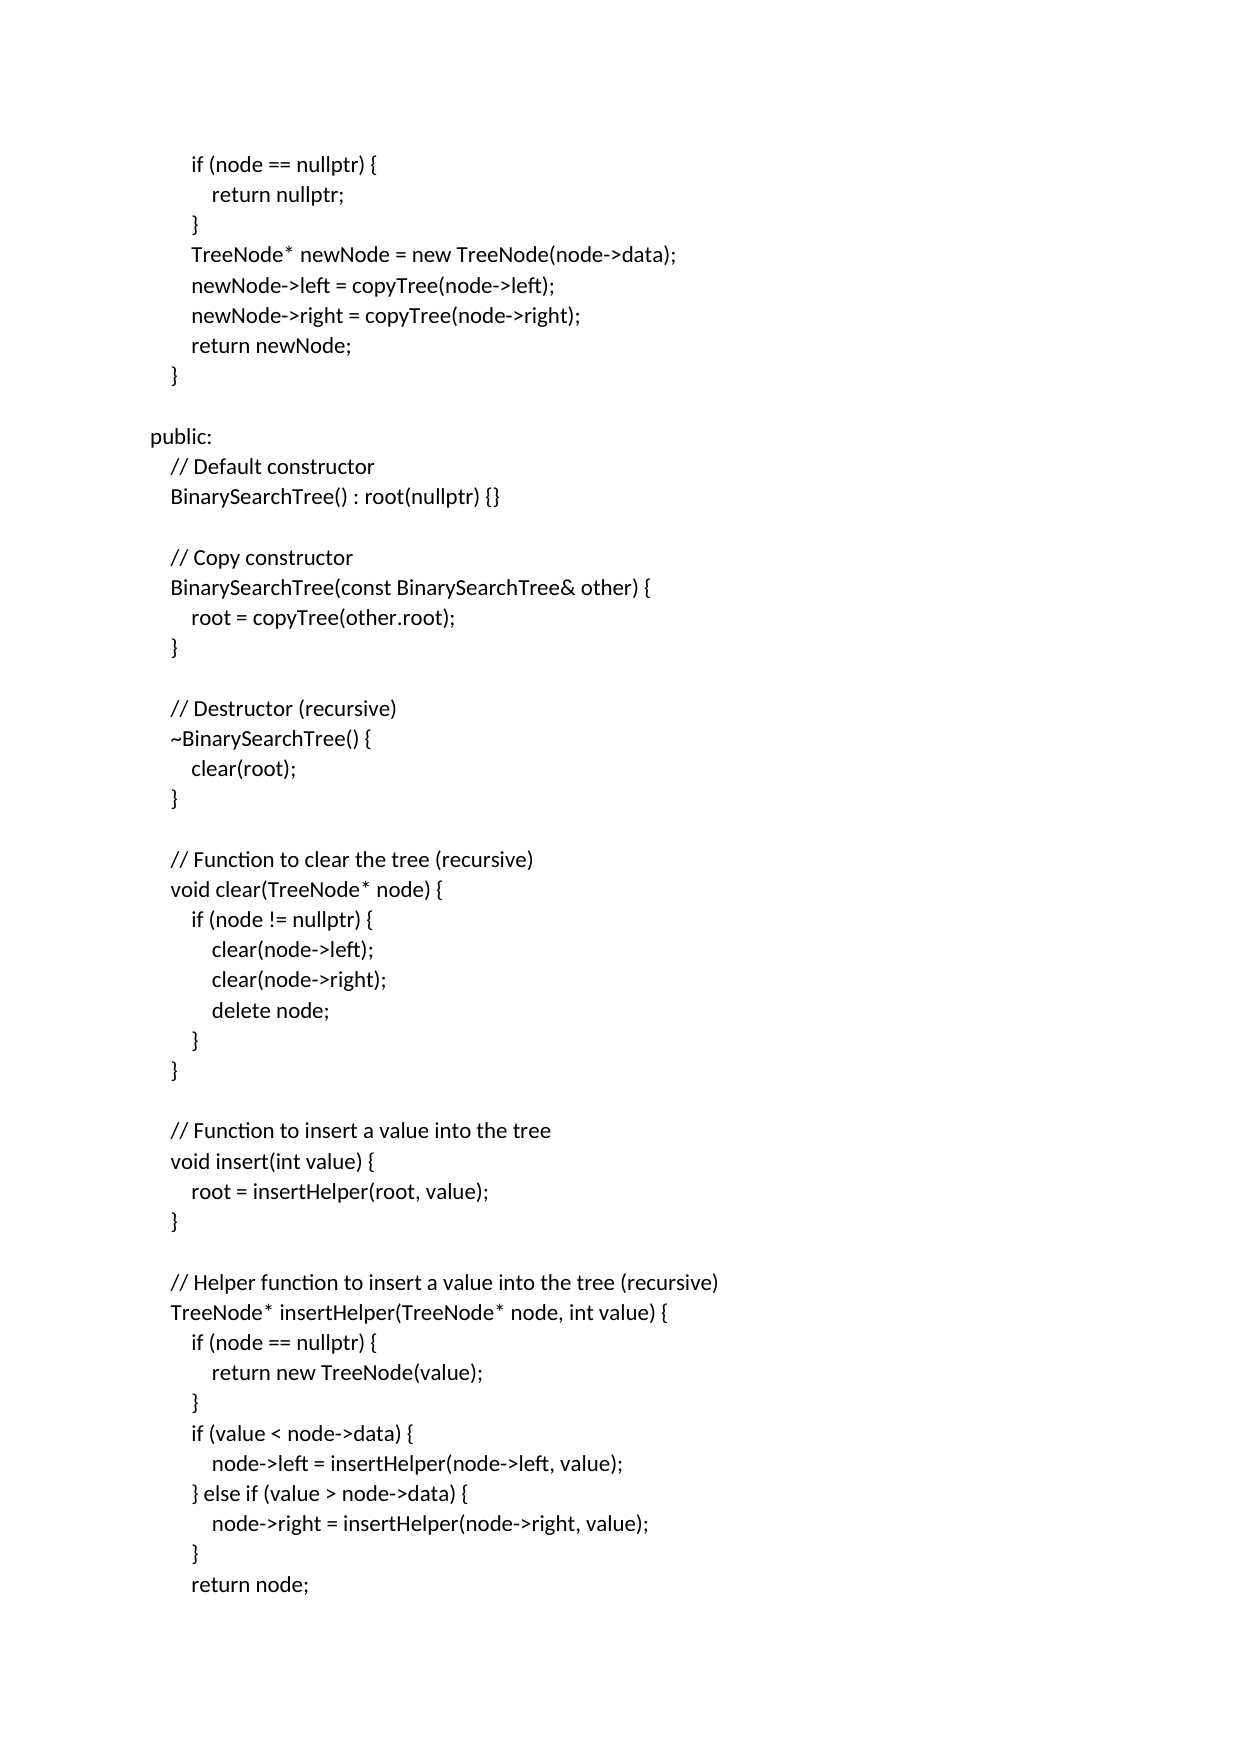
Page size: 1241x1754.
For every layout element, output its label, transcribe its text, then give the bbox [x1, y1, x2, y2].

text // Destructor (recursive) [150, 694, 1090, 722]
text if (value < node->data) { [150, 1419, 1090, 1447]
text clear(node->right); [150, 966, 1090, 994]
text } [150, 210, 1090, 238]
text return new TreeNode(value); [150, 1358, 1090, 1386]
text // Function to insert a value into the tree [150, 1117, 1090, 1145]
text newNode->left = copyTree(node->left); [150, 271, 1090, 299]
text return nullptr; [150, 180, 1090, 208]
text // Default constructor [150, 452, 1090, 480]
text } else if (value > node->data) { [150, 1479, 1090, 1507]
text } [150, 1056, 1090, 1084]
text newNode->right = copyTree(node->right); [150, 301, 1090, 329]
text node->right = insertHelper(node->right, value); [150, 1509, 1090, 1537]
text if (node == nullptr) { [150, 1328, 1090, 1356]
text node->left = insertHelper(node->left, value); [150, 1449, 1090, 1477]
text void insert(int value) { [150, 1147, 1090, 1175]
text } [150, 1207, 1090, 1235]
text } [150, 633, 1090, 661]
text ~BinarySearchTree() { [150, 724, 1090, 752]
text TreeNode* insertHelper(TreeNode* node, int value) { [150, 1298, 1090, 1326]
text clear(root); [150, 754, 1090, 782]
text BinarySearchTree(const BinarySearchTree& other) { [150, 573, 1090, 601]
text delete node; [150, 996, 1090, 1024]
text return node; [150, 1570, 1090, 1598]
text if (node != nullptr) { [150, 905, 1090, 933]
text BinarySearchTree() : root(nullptr) {} [150, 482, 1090, 510]
text } [150, 784, 1090, 812]
text } [150, 1388, 1090, 1417]
text return newNode; [150, 331, 1090, 359]
text root = insertHelper(root, value); [150, 1177, 1090, 1205]
text void clear(TreeNode* node) { [150, 875, 1090, 903]
text } [150, 1539, 1090, 1568]
text } [150, 361, 1090, 389]
text TreeNode* newNode = new TreeNode(node->data); [150, 241, 1090, 269]
text public: [150, 422, 1090, 450]
text if (node == nullptr) { [150, 150, 1090, 178]
text root = copyTree(other.root); [150, 603, 1090, 631]
text // Copy constructor [150, 543, 1090, 571]
text clear(node->left); [150, 935, 1090, 963]
text } [150, 1026, 1090, 1054]
text // Helper function to insert a value into the tree (recursive) [150, 1268, 1090, 1296]
text // Function to clear the tree (recursive) [150, 845, 1090, 873]
